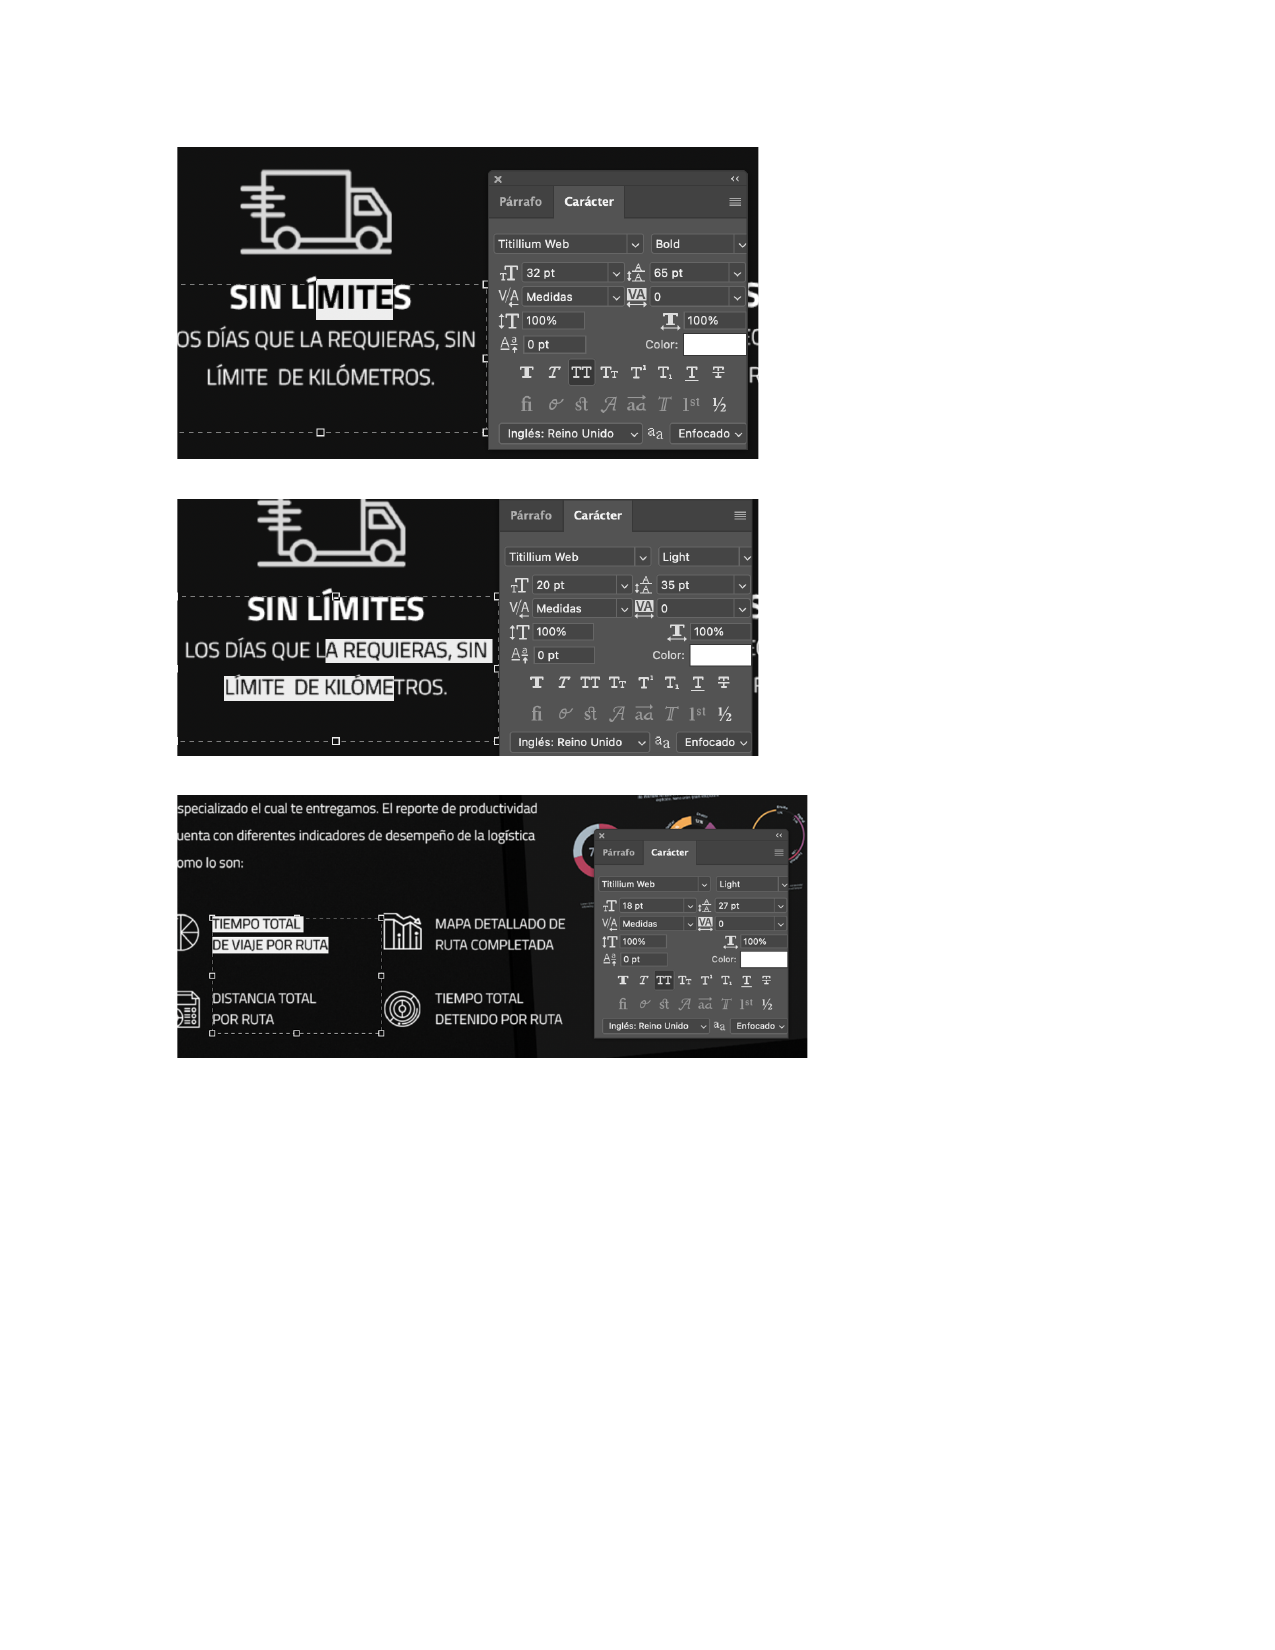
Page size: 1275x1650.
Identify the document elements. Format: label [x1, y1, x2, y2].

picture [177, 499, 759, 756]
picture [177, 147, 759, 459]
picture [177, 795, 808, 1058]
